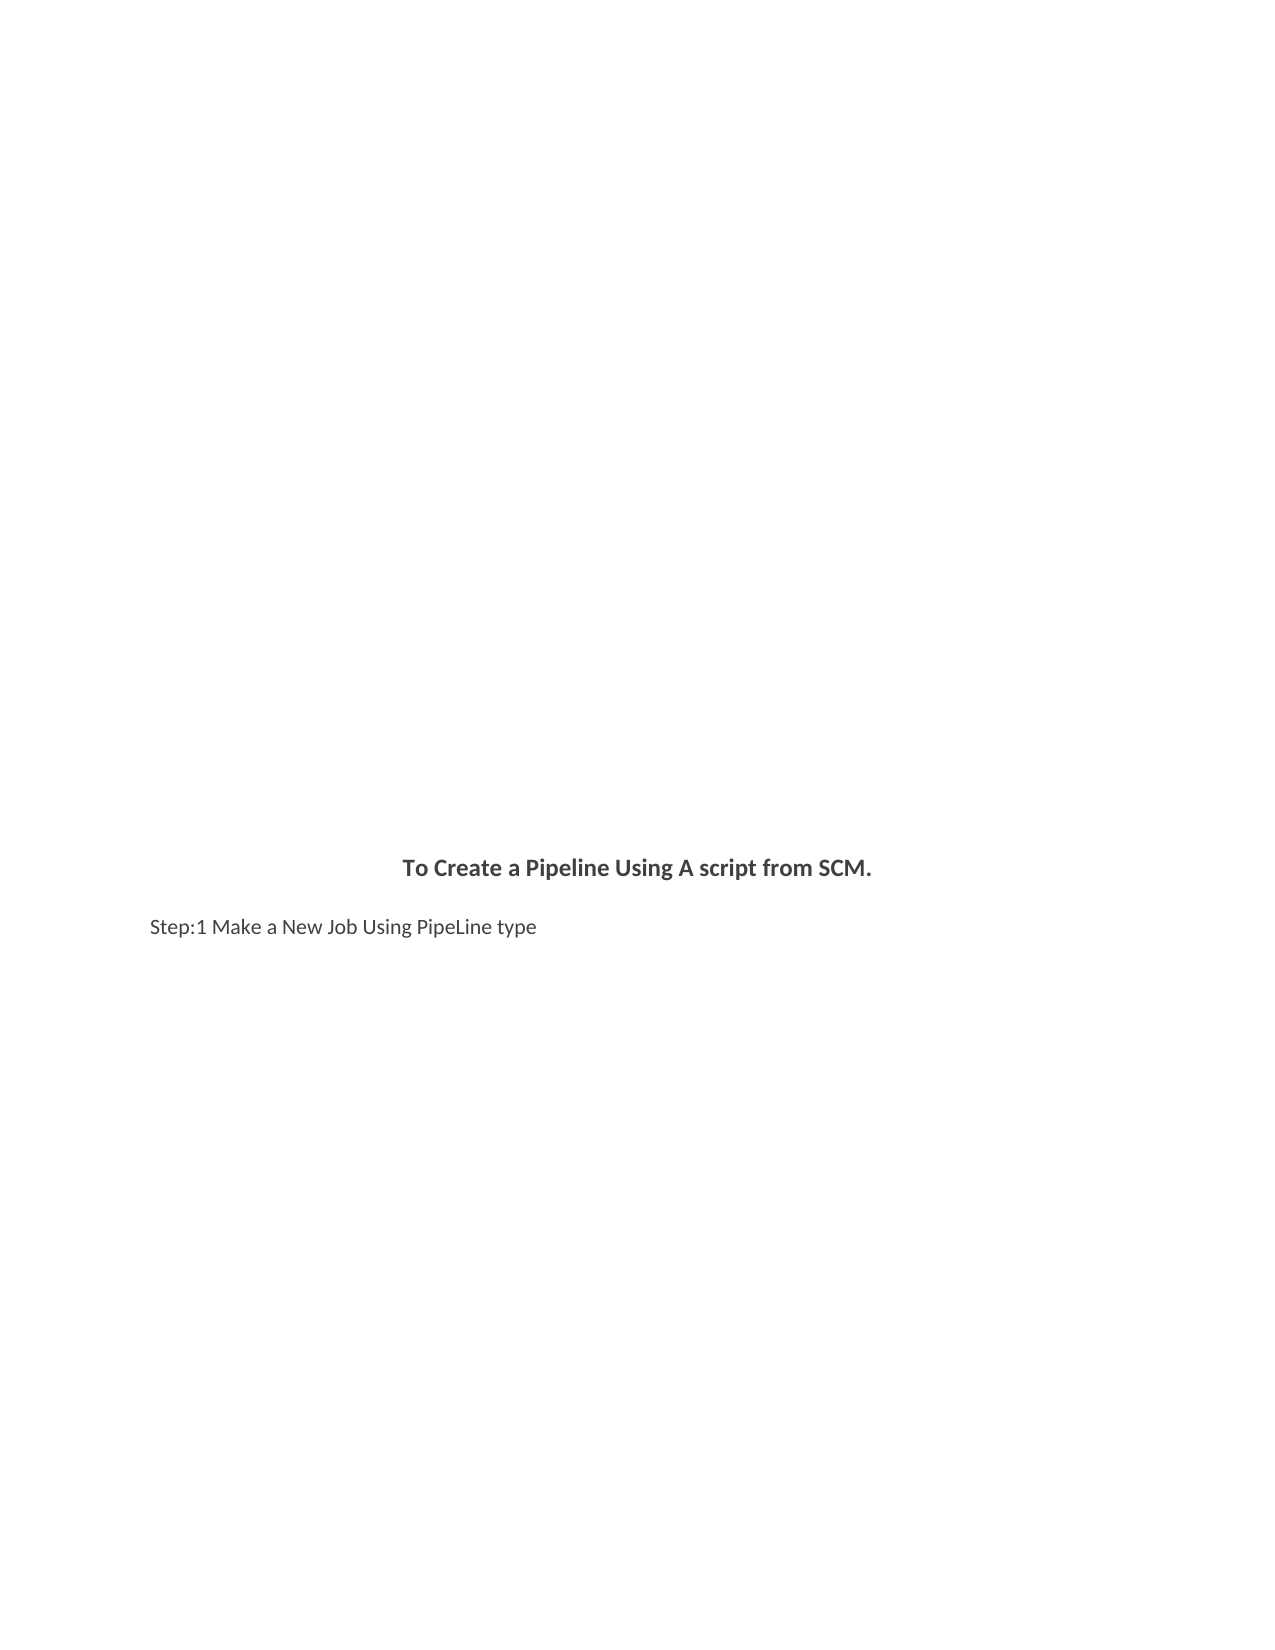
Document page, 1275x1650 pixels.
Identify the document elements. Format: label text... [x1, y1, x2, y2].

list To Create a Pipeline Using A script from SCM. [150, 852, 1125, 882]
text Step:1 Make a New Job Using PipeLine type [150, 913, 1125, 940]
